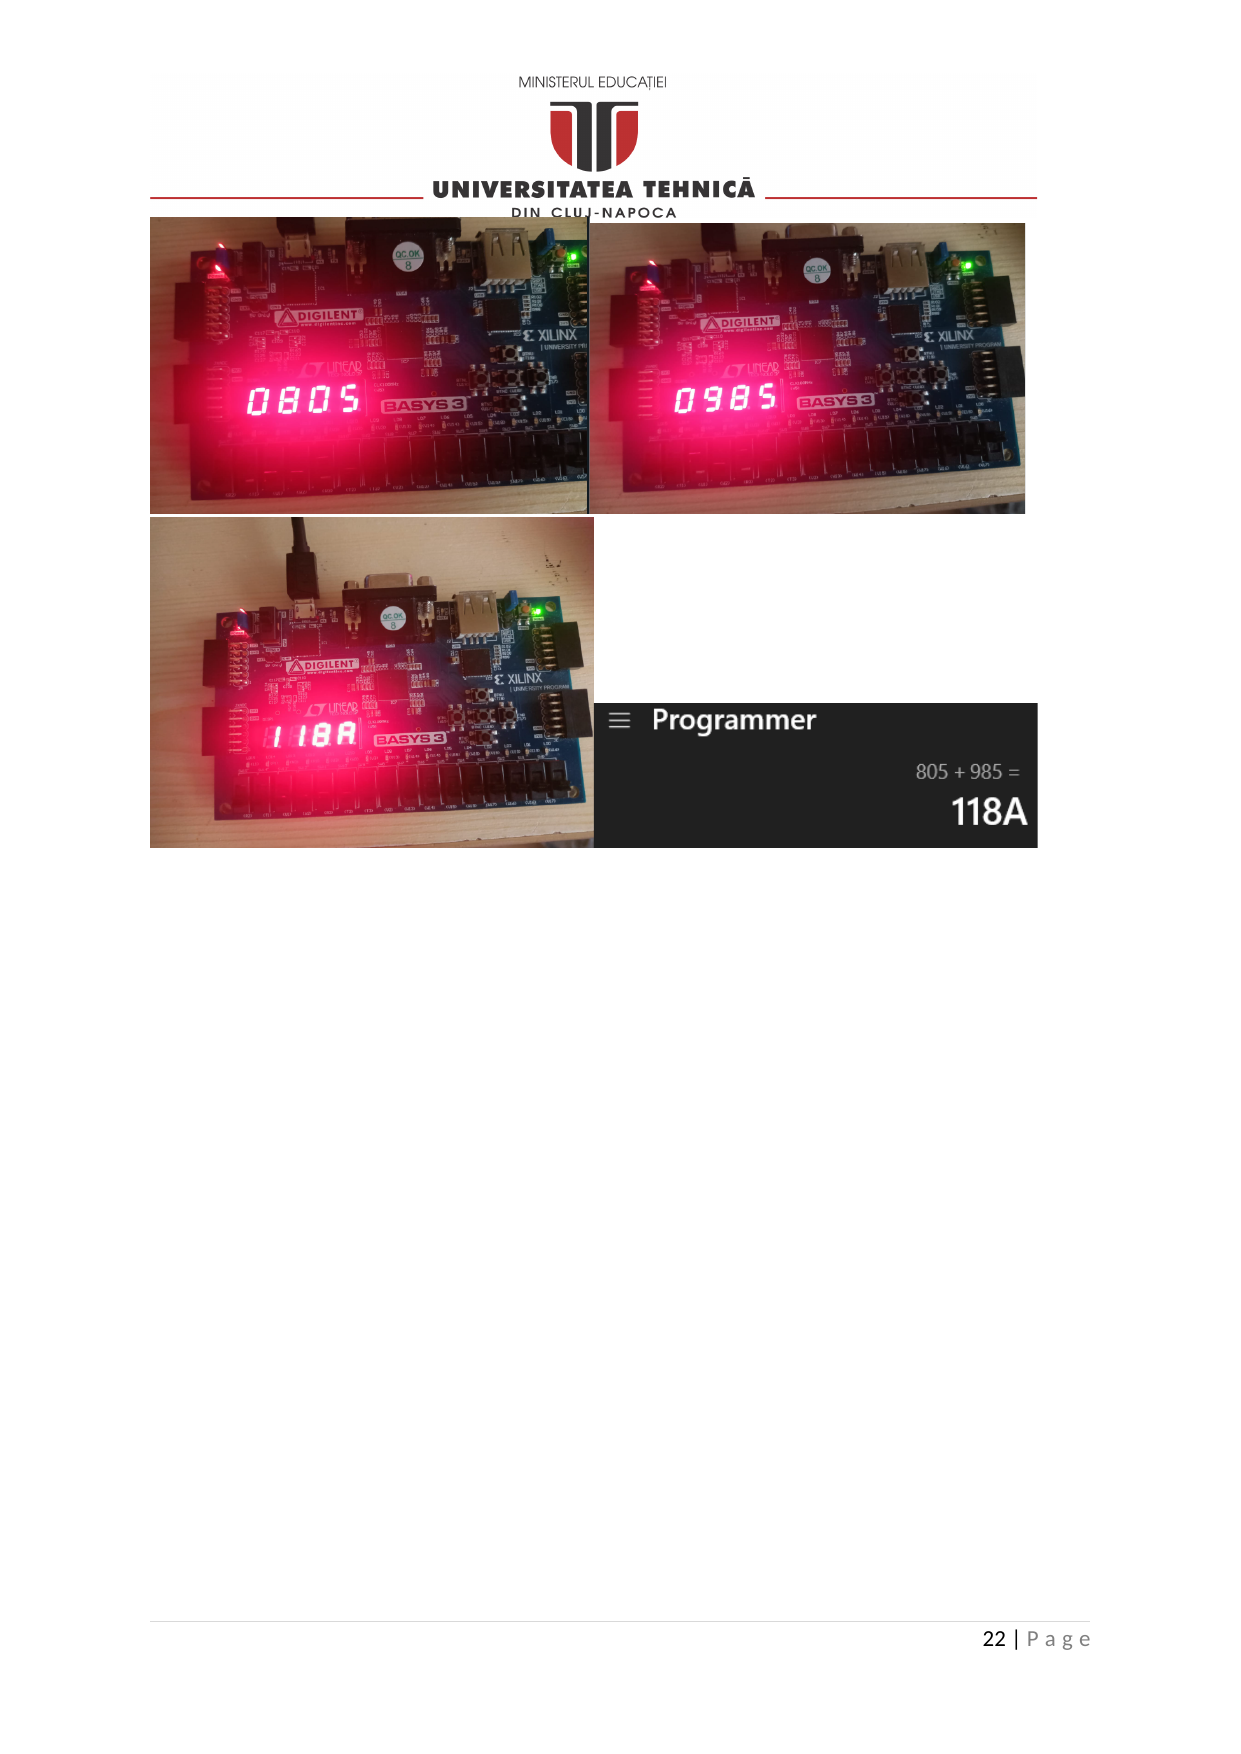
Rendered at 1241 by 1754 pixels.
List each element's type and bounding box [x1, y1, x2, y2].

picture [150, 517, 1038, 848]
picture [150, 73, 1038, 514]
